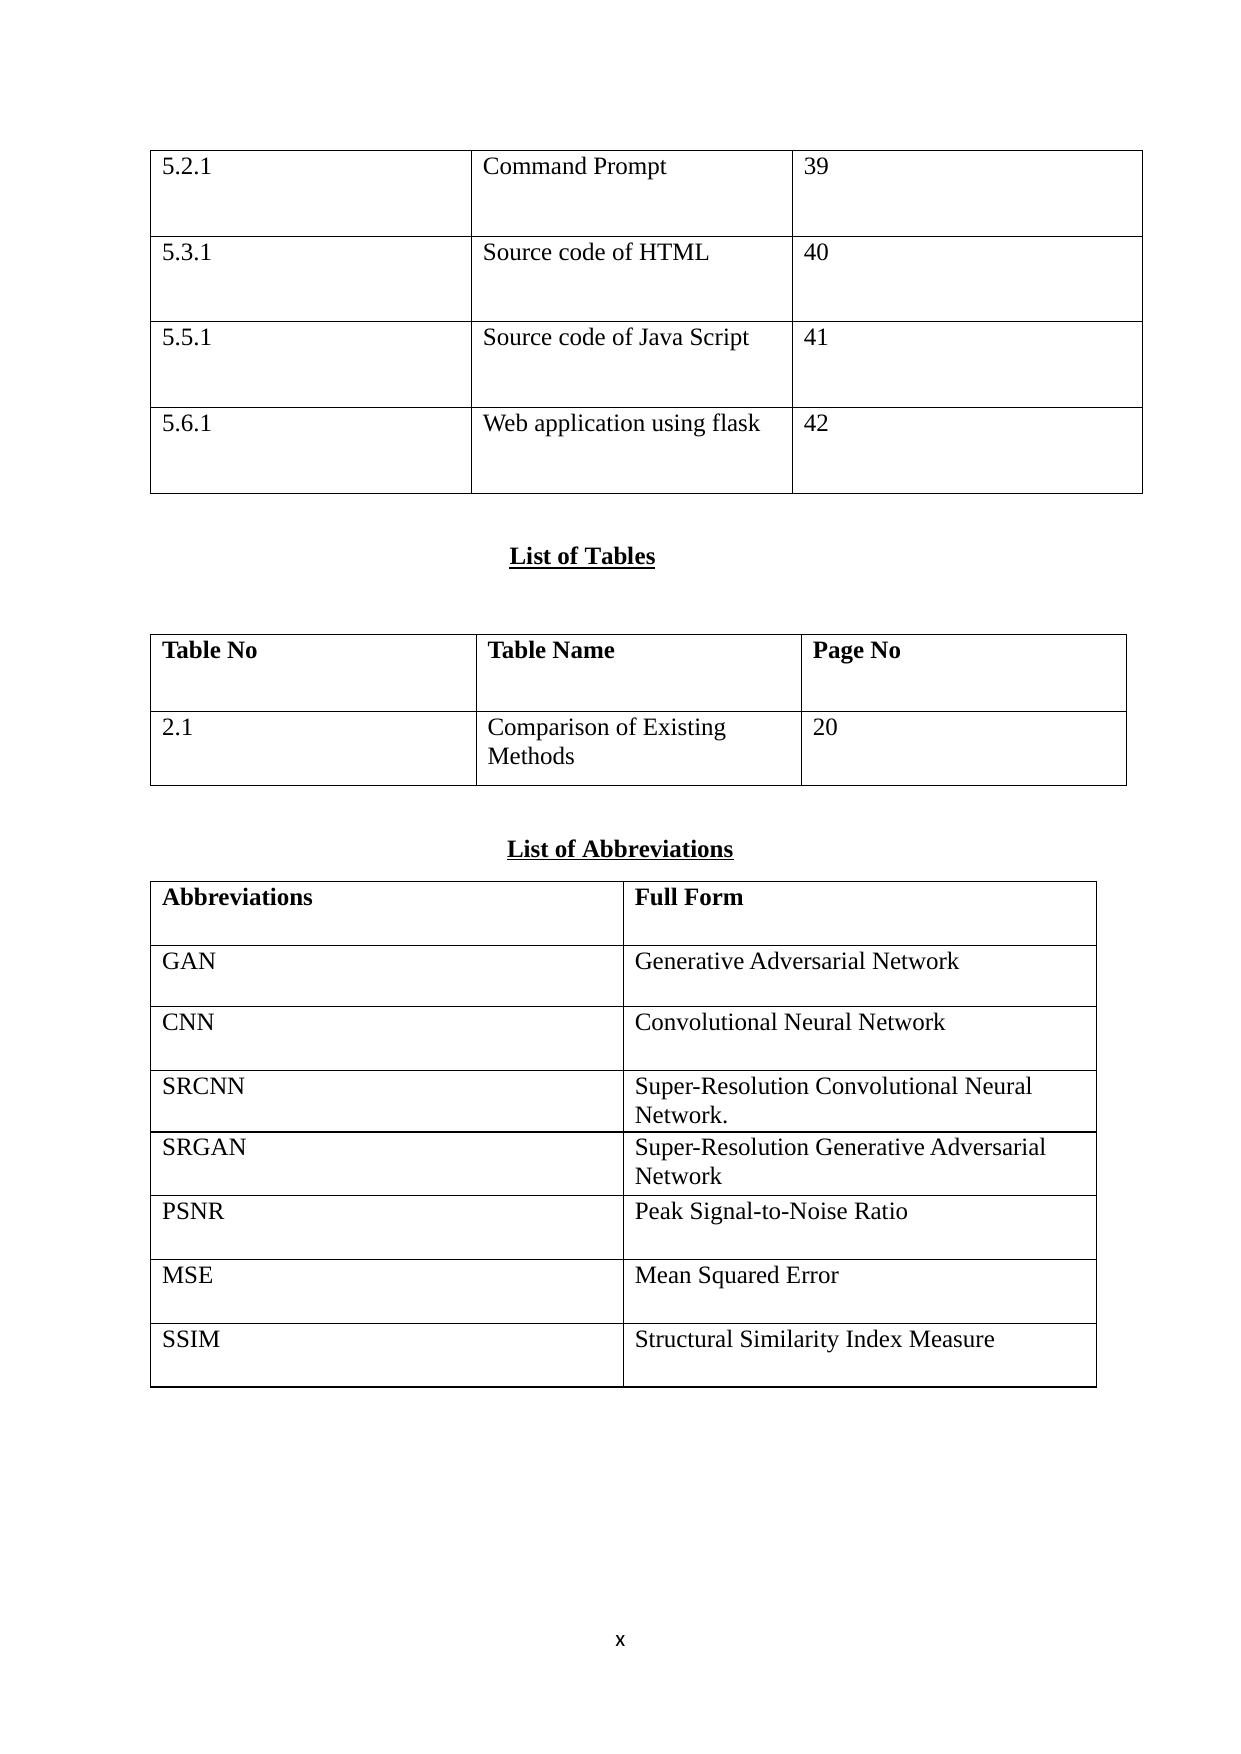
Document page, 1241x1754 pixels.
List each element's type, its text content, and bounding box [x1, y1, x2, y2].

text List of Abbreviations [150, 834, 1090, 863]
table_cell Super-Resolution Convolutional Neural Network. [624, 1071, 1096, 1131]
table_cell 2.1 [151, 712, 476, 785]
table_cell 5.3.1 [151, 237, 471, 321]
table_cell Super-Resolution Generative Adversarial Network [624, 1133, 1096, 1195]
table_header Table Name [477, 635, 801, 711]
table_header Page No [802, 635, 1126, 711]
table_cell 5.2.1 [151, 151, 471, 236]
table_cell SRCNN [151, 1071, 623, 1131]
table_cell Mean Squared Error [624, 1260, 1096, 1323]
table_cell Peak Signal-to-Noise Ratio [624, 1196, 1096, 1259]
table_cell PSNR [151, 1196, 623, 1259]
table_header Full Form [624, 882, 1096, 945]
table_cell Structural Similarity Index Measure [624, 1324, 1096, 1386]
table_cell 20 [802, 712, 1126, 785]
table_cell 41 [793, 322, 1142, 407]
table_cell Web application using flask [472, 408, 792, 492]
table_cell 5.6.1 [151, 408, 471, 492]
table_cell 5.5.1 [151, 322, 471, 407]
table_cell SRGAN [151, 1133, 623, 1195]
table_header Table No [151, 635, 476, 711]
table_cell SSIM [151, 1324, 623, 1386]
table_cell Source code of HTML [472, 237, 792, 321]
table_cell Comparison of Existing Methods [477, 712, 801, 785]
table_cell Source code of Java Script [472, 322, 792, 407]
table_cell GAN [151, 946, 623, 1006]
table_cell 39 [793, 151, 1142, 236]
table_cell 40 [793, 237, 1142, 321]
table_cell Command Prompt [472, 151, 792, 236]
table_cell Convolutional Neural Network [624, 1007, 1096, 1070]
table_cell MSE [151, 1260, 623, 1323]
table_cell 42 [793, 408, 1142, 492]
table_cell Generative Adversarial Network [624, 946, 1096, 1006]
table_cell CNN [151, 1007, 623, 1070]
table_header Abbreviations [151, 882, 623, 945]
